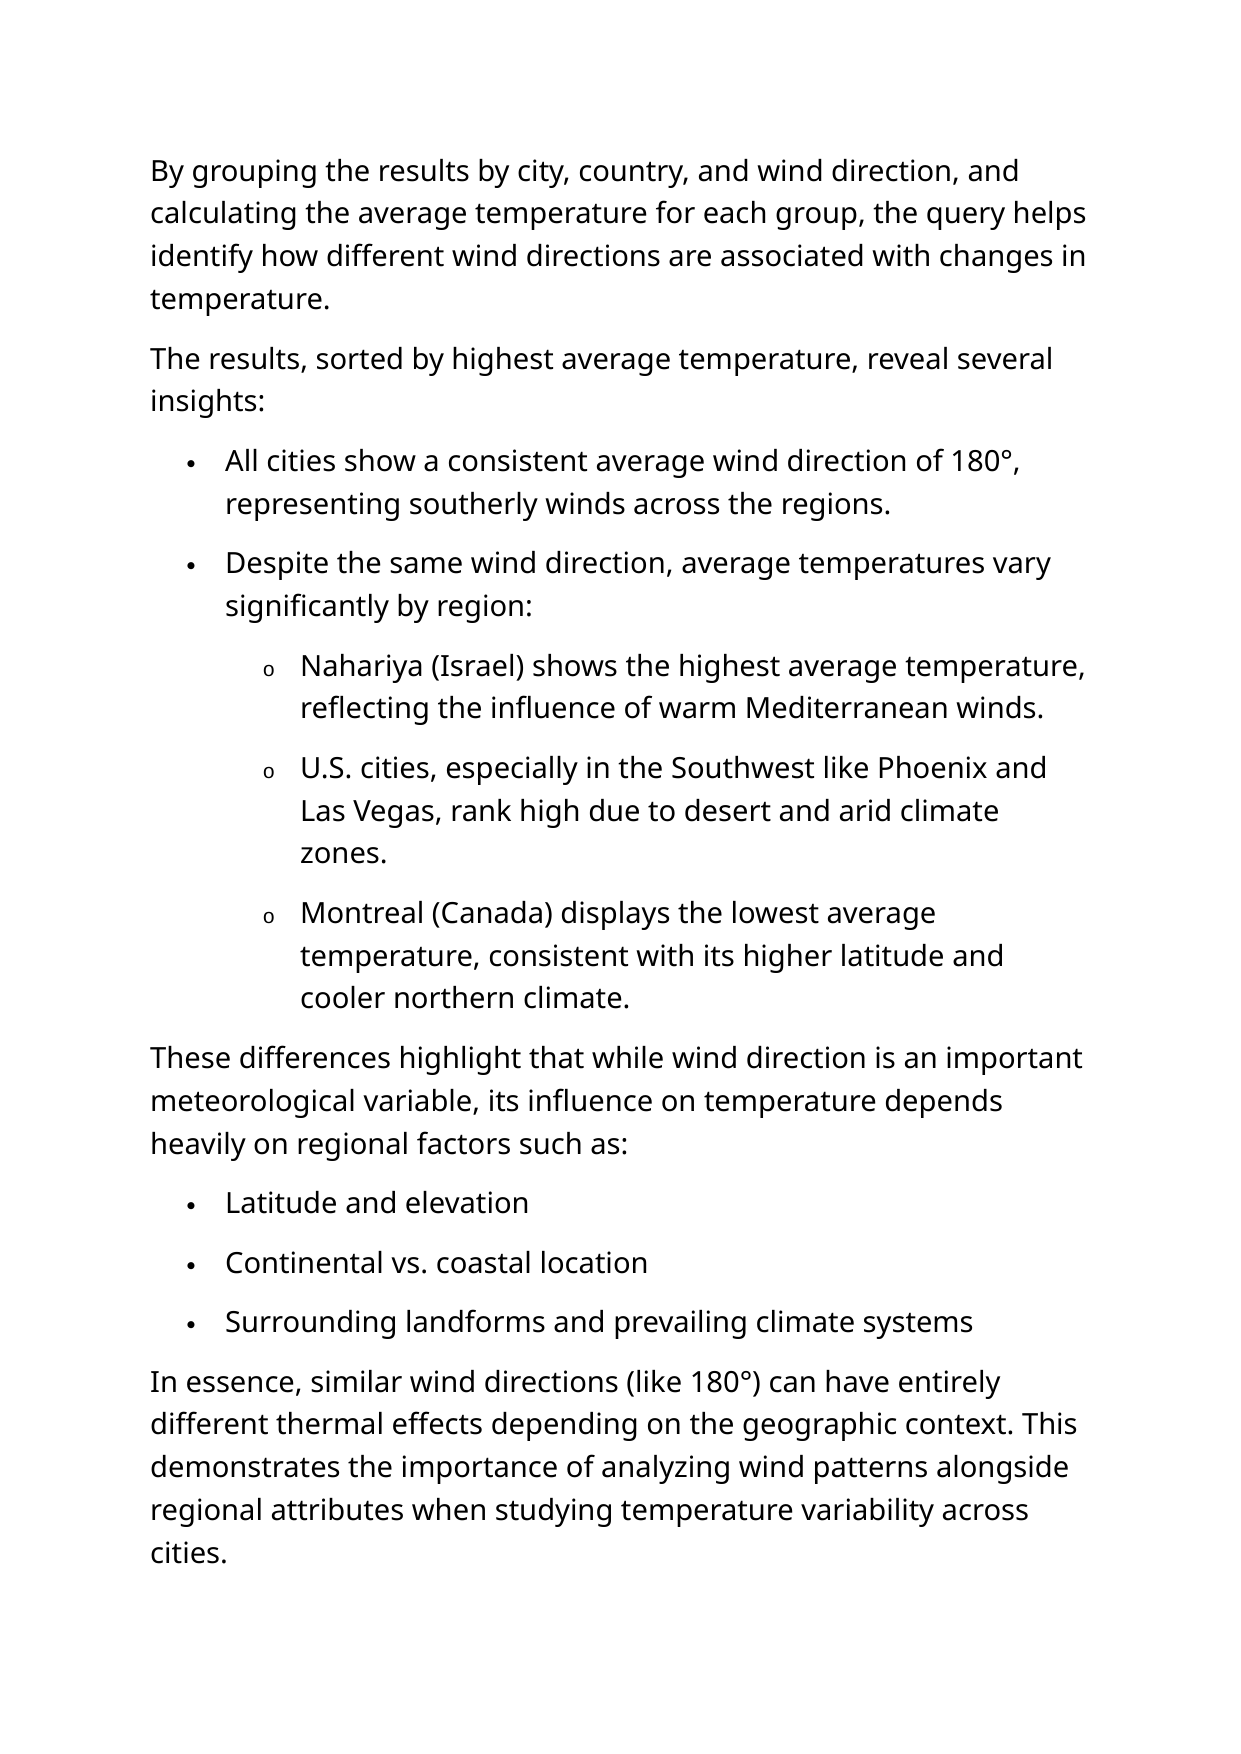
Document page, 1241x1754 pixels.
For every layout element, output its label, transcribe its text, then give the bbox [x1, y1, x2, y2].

list Surrounding landforms and prevailing climate systems [187, 1301, 1090, 1341]
list U.S. cities, especially in the Southwest like Phoenix and Las Vegas, rank high due to desert and arid climate zones. [262, 747, 1090, 872]
text These differences highlight that while wind direction is an important meteorological variable, its influence on temperature depends heavily on regional factors such as: [150, 1037, 1090, 1163]
list Latitude and elevation [187, 1182, 1090, 1222]
list Continental vs. coastal location [187, 1242, 1090, 1282]
list Nahariya (Israel) shows the highest average temperature, reflecting the influence of warm Mediterranean winds. [262, 645, 1090, 727]
list All cities show a consistent average wind direction of 180°, representing southerly winds across the regions. [187, 440, 1090, 523]
list Despite the same wind direction, average temperatures vary significantly by region: [187, 542, 1090, 625]
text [150, 150, 1090, 318]
text The results, sorted by highest average temperature, reveal several insights: [150, 338, 1090, 420]
text In essence, similar wind directions (like 180°) can have entirely different thermal effects depending on the geographic context. This demonstrates the importance of analyzing wind patterns alongside regional attributes when studying temperature variability across cities. [150, 1361, 1090, 1572]
list Montreal (Canada) displays the lowest average temperature, consistent with its higher latitude and cooler northern climate. [262, 892, 1090, 1017]
